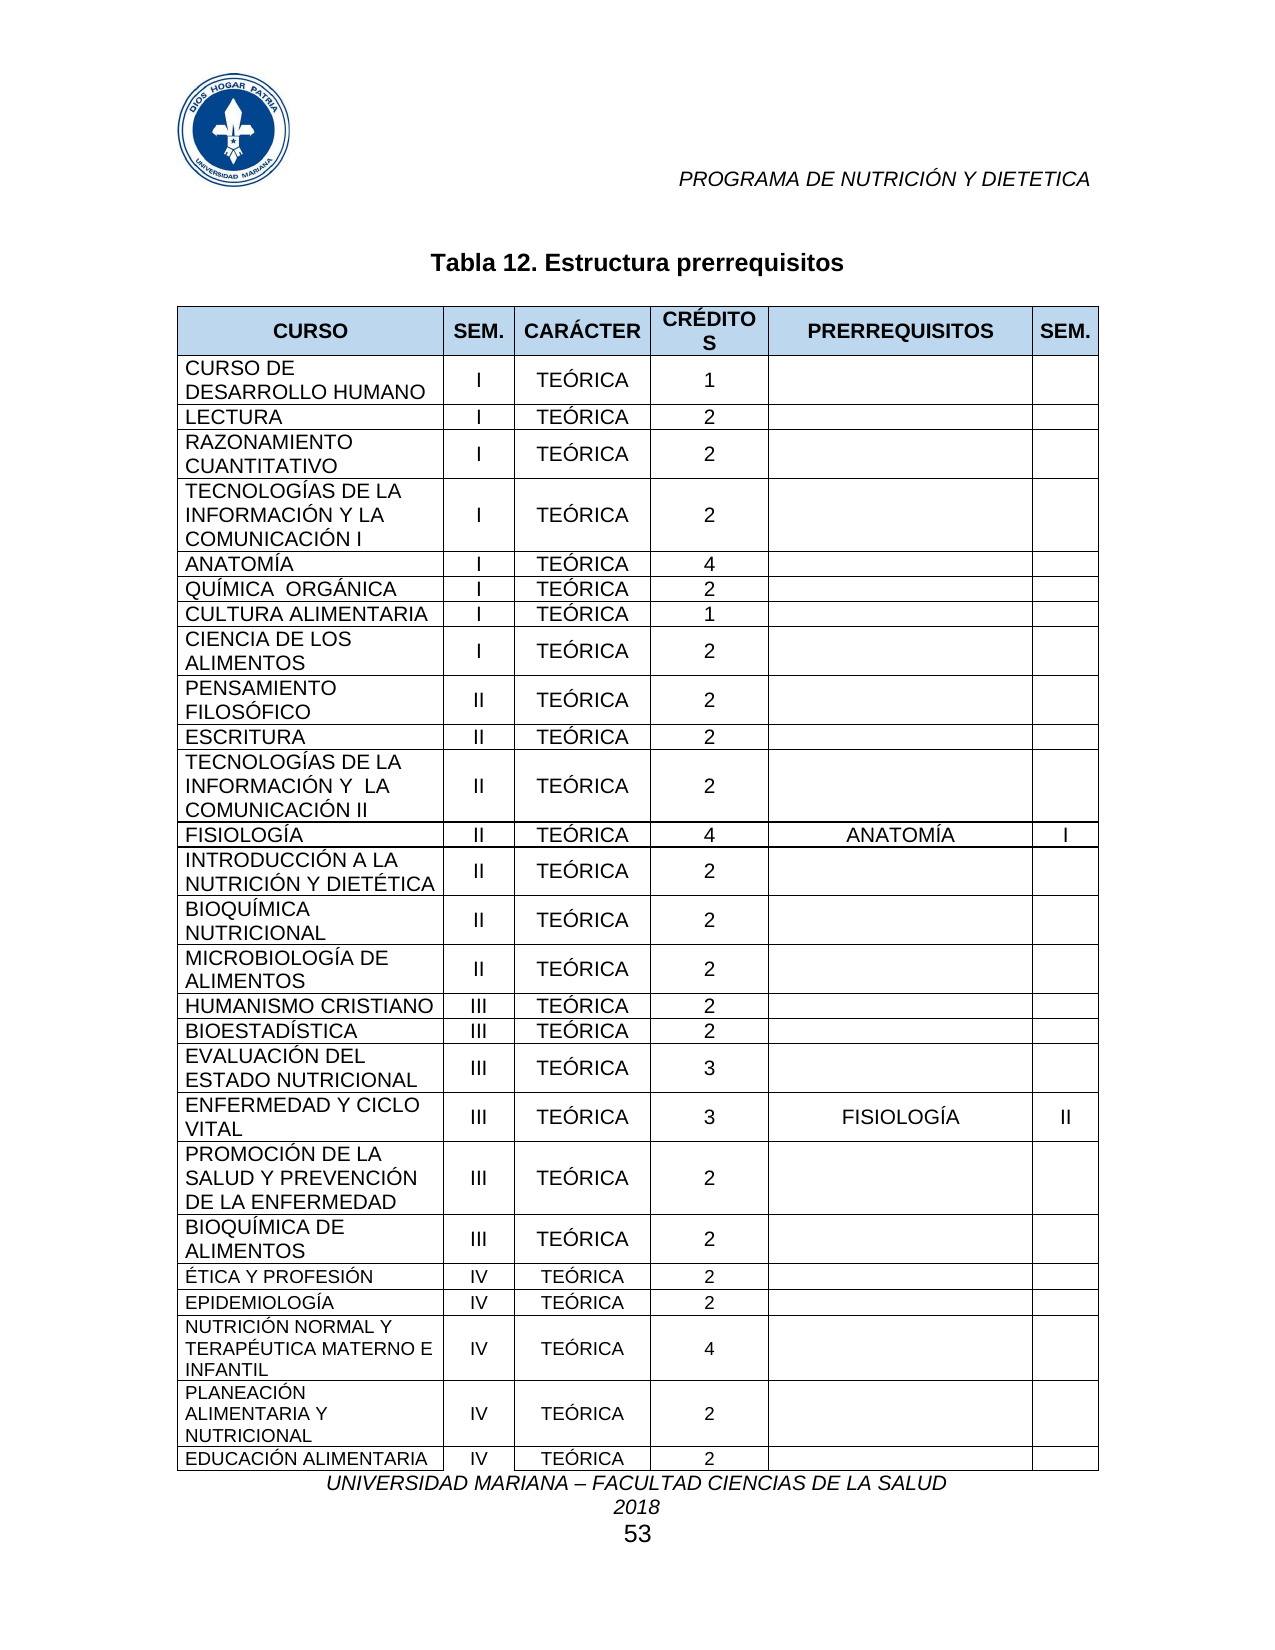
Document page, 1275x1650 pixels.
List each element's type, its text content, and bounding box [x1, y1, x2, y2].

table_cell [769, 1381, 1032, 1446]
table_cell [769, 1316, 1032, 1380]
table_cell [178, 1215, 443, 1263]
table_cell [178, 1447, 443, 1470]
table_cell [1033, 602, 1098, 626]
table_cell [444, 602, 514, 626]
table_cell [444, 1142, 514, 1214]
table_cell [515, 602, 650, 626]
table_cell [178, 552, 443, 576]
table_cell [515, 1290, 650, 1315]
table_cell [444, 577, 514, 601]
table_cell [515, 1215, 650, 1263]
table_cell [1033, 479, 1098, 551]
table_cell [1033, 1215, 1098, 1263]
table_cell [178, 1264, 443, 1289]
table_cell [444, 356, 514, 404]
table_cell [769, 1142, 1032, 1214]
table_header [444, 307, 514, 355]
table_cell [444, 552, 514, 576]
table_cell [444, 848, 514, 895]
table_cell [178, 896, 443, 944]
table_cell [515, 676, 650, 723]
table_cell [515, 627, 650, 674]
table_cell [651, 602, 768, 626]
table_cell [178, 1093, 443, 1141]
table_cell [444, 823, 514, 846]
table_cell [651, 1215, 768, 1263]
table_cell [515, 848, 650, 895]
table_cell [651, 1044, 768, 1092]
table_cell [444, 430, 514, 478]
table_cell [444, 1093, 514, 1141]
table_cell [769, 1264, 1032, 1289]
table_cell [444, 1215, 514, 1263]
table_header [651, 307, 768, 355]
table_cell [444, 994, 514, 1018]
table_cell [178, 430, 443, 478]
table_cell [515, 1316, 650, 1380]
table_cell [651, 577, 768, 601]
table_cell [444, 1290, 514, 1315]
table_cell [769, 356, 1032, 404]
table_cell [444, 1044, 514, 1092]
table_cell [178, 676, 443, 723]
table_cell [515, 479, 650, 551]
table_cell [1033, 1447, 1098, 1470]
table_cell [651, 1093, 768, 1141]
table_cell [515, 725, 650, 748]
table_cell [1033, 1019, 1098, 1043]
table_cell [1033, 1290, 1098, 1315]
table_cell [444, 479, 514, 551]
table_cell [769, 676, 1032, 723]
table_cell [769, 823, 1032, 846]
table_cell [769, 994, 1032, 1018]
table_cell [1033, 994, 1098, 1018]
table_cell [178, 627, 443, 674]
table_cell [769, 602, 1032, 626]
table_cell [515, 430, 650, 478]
picture [177, 73, 290, 187]
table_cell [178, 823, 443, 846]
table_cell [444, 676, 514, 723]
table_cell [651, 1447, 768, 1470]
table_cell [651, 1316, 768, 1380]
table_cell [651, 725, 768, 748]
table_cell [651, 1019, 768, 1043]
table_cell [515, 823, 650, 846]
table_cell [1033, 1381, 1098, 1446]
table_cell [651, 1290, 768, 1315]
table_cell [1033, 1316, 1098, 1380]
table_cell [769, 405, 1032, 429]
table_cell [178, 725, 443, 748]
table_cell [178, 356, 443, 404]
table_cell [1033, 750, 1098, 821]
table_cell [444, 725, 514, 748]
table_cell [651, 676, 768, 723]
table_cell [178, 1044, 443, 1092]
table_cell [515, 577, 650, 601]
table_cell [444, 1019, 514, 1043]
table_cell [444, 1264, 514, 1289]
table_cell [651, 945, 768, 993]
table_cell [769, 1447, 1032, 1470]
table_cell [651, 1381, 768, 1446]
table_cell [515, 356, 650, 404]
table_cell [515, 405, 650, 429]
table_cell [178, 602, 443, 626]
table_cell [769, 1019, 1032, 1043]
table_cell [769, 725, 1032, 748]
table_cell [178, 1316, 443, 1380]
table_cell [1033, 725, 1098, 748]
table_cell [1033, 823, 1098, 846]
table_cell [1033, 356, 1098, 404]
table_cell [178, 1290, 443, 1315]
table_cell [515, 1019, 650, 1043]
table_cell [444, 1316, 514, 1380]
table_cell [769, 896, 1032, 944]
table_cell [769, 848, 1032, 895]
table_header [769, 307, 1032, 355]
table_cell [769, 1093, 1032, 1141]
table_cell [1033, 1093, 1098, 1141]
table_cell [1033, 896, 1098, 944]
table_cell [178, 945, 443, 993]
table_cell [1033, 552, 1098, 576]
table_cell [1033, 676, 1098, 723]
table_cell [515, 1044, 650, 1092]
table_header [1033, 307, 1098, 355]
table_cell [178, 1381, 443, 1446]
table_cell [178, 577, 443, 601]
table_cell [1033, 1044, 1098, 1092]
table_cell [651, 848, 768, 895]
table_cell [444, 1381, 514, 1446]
text Tabla 12. Estructura prerrequisitos [177, 248, 1098, 277]
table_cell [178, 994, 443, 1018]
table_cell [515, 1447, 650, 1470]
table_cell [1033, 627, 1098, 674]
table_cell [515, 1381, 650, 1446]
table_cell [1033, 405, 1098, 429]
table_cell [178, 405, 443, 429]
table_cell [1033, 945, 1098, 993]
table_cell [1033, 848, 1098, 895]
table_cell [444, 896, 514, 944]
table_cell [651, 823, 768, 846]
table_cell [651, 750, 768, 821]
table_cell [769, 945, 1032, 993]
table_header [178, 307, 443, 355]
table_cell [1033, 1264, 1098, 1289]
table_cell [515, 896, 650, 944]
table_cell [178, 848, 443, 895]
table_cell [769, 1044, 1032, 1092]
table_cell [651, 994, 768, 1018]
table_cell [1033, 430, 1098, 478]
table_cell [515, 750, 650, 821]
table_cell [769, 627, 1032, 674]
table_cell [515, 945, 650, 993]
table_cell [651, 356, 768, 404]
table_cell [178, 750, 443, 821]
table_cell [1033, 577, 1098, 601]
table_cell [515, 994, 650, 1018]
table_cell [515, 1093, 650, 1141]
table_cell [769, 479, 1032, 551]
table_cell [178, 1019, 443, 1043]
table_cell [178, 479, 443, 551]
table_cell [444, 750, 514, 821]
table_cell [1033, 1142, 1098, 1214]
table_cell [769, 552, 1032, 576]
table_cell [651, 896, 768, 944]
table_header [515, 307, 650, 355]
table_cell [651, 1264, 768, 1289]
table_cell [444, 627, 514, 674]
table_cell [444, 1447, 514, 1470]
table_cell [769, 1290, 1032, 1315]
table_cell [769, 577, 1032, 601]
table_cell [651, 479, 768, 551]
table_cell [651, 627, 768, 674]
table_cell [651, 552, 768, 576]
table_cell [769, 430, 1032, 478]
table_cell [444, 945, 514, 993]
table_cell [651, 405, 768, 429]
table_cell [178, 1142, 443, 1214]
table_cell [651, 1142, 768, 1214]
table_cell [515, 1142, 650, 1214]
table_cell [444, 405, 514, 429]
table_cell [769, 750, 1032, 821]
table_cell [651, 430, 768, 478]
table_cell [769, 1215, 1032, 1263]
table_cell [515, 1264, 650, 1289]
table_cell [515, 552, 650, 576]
